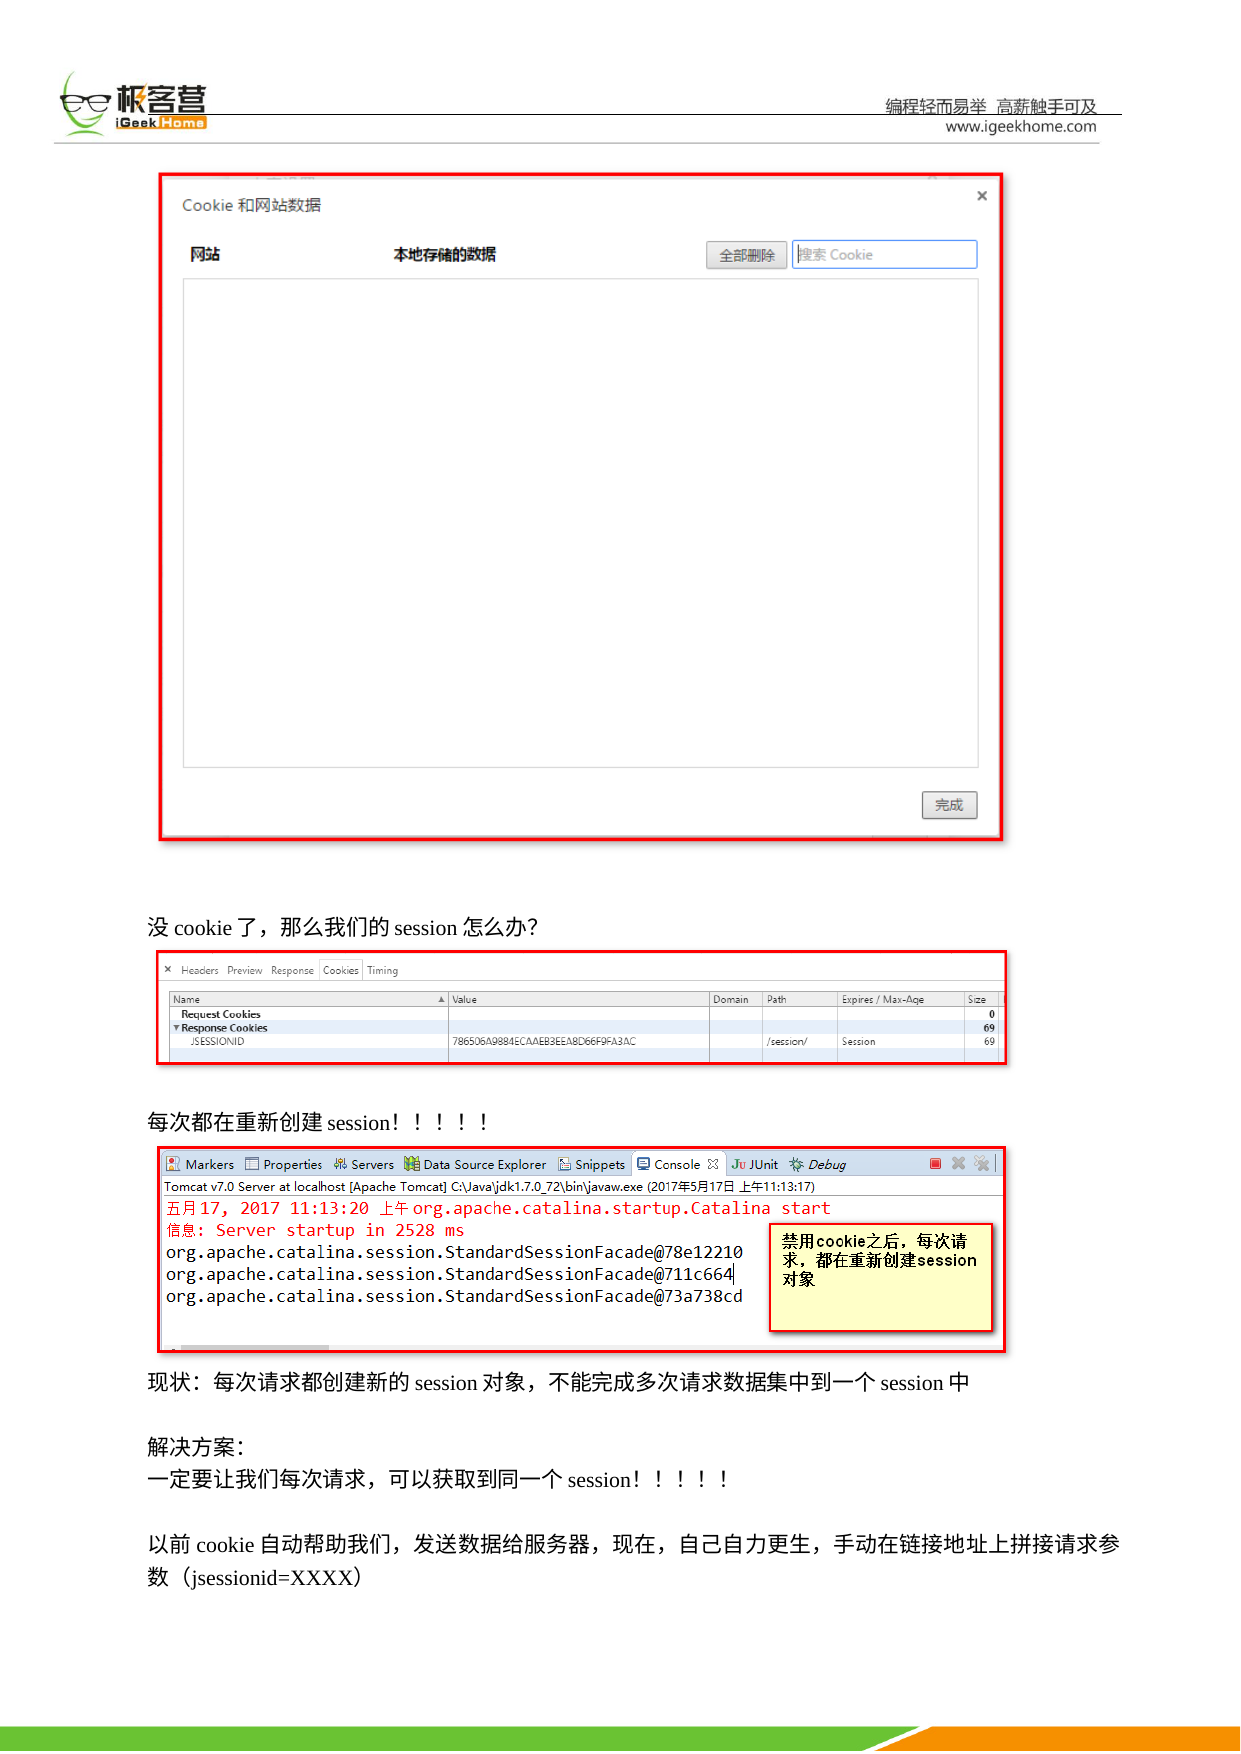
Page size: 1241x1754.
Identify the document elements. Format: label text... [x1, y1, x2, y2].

text 现状：每次请求都创建新的session对象，不能完成多次请求数据集中到一个session中 [148, 1364, 1122, 1397]
text 解决方案： [148, 1429, 1122, 1462]
picture [147, 162, 1016, 854]
text 一定要让我们每次请求，可以获取到同一个session！！！！！ [148, 1462, 1122, 1494]
picture [0, 1688, 1241, 1751]
text 没cookie了，那么我们的session怎么办？ [148, 909, 1122, 942]
picture [0, 1, 1203, 151]
text 每次都在重新创建session！！！！！ [148, 1104, 1122, 1137]
text 以前cookie自动帮助我们，发送数据给服务器，现在，自己自力更生，手动在链接地址上拼接请求参数（jsessionid=XXXX） [148, 1527, 1122, 1592]
picture [147, 1137, 1016, 1364]
picture [147, 942, 1016, 1074]
